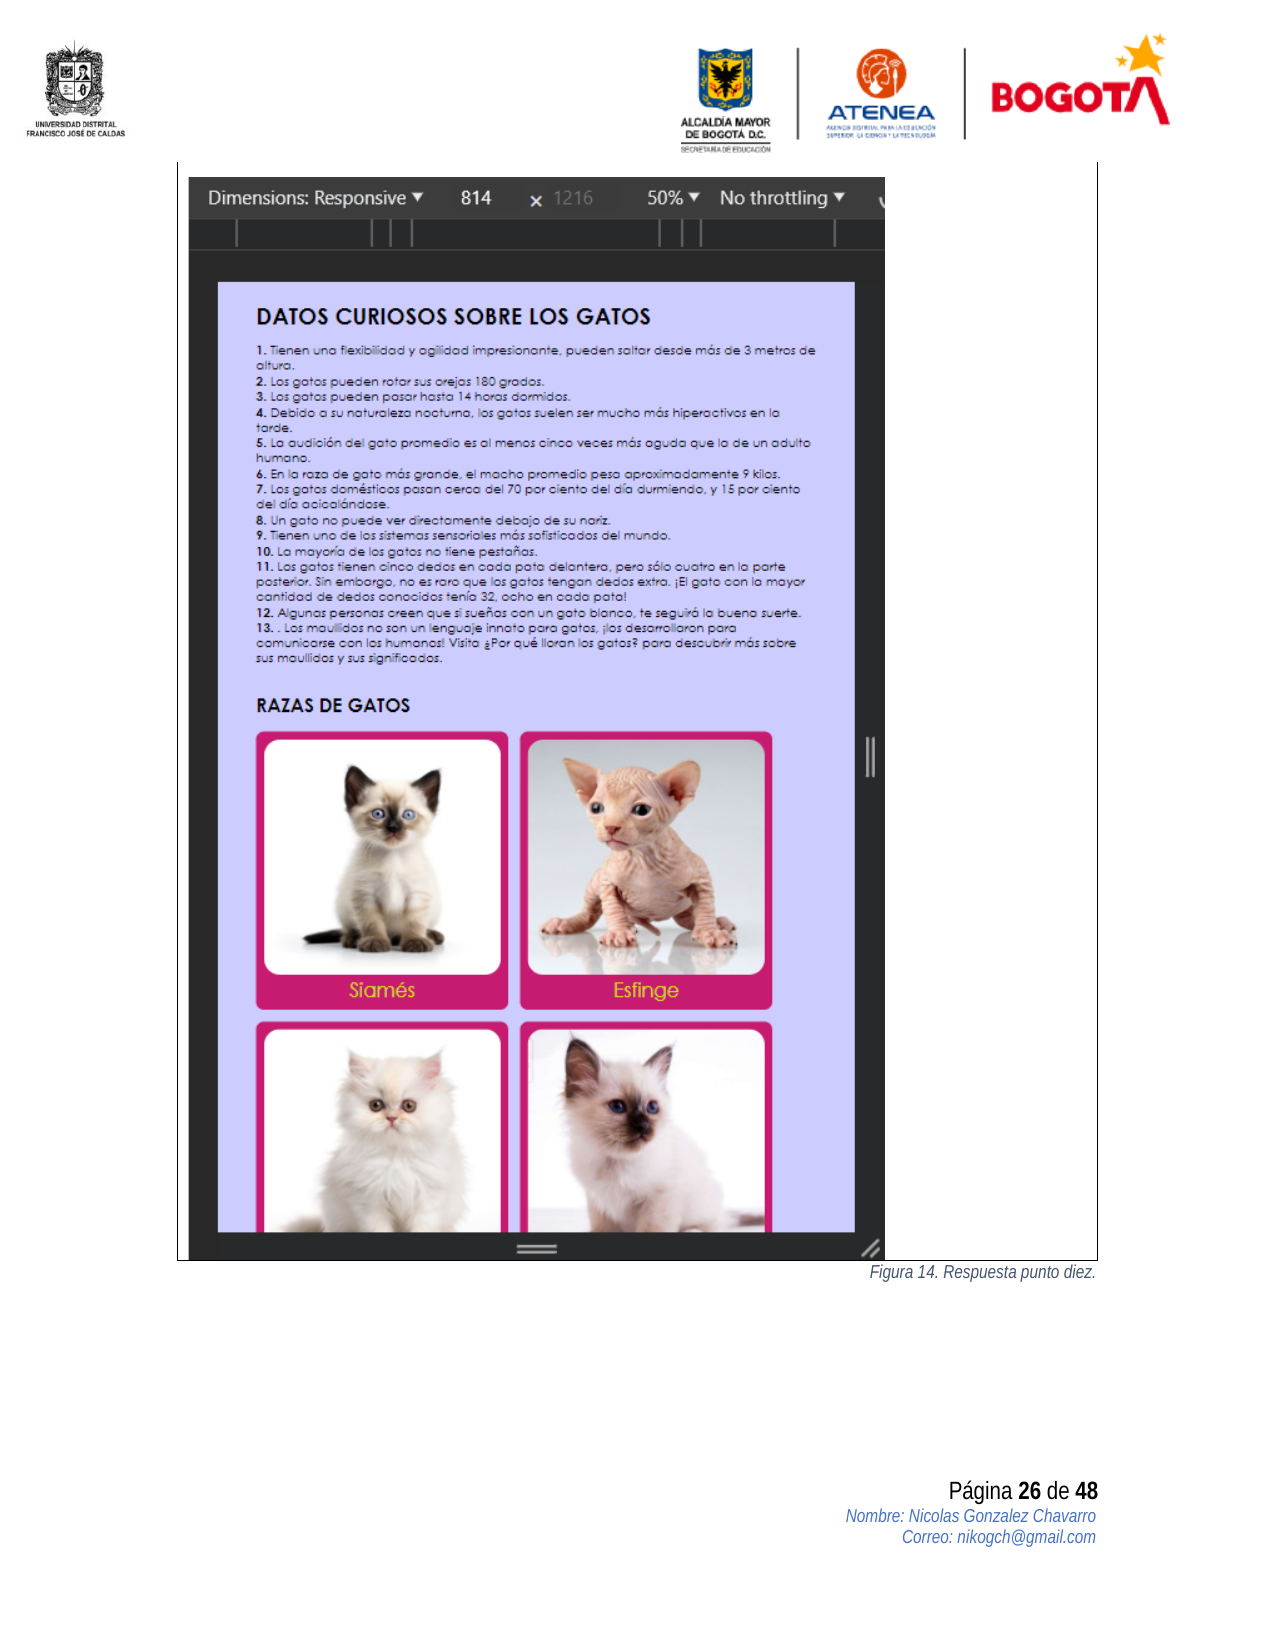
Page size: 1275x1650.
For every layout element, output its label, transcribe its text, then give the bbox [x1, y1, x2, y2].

table_header [178, 161, 1097, 1260]
picture [0, 20, 1255, 161]
picture [188, 177, 885, 1260]
